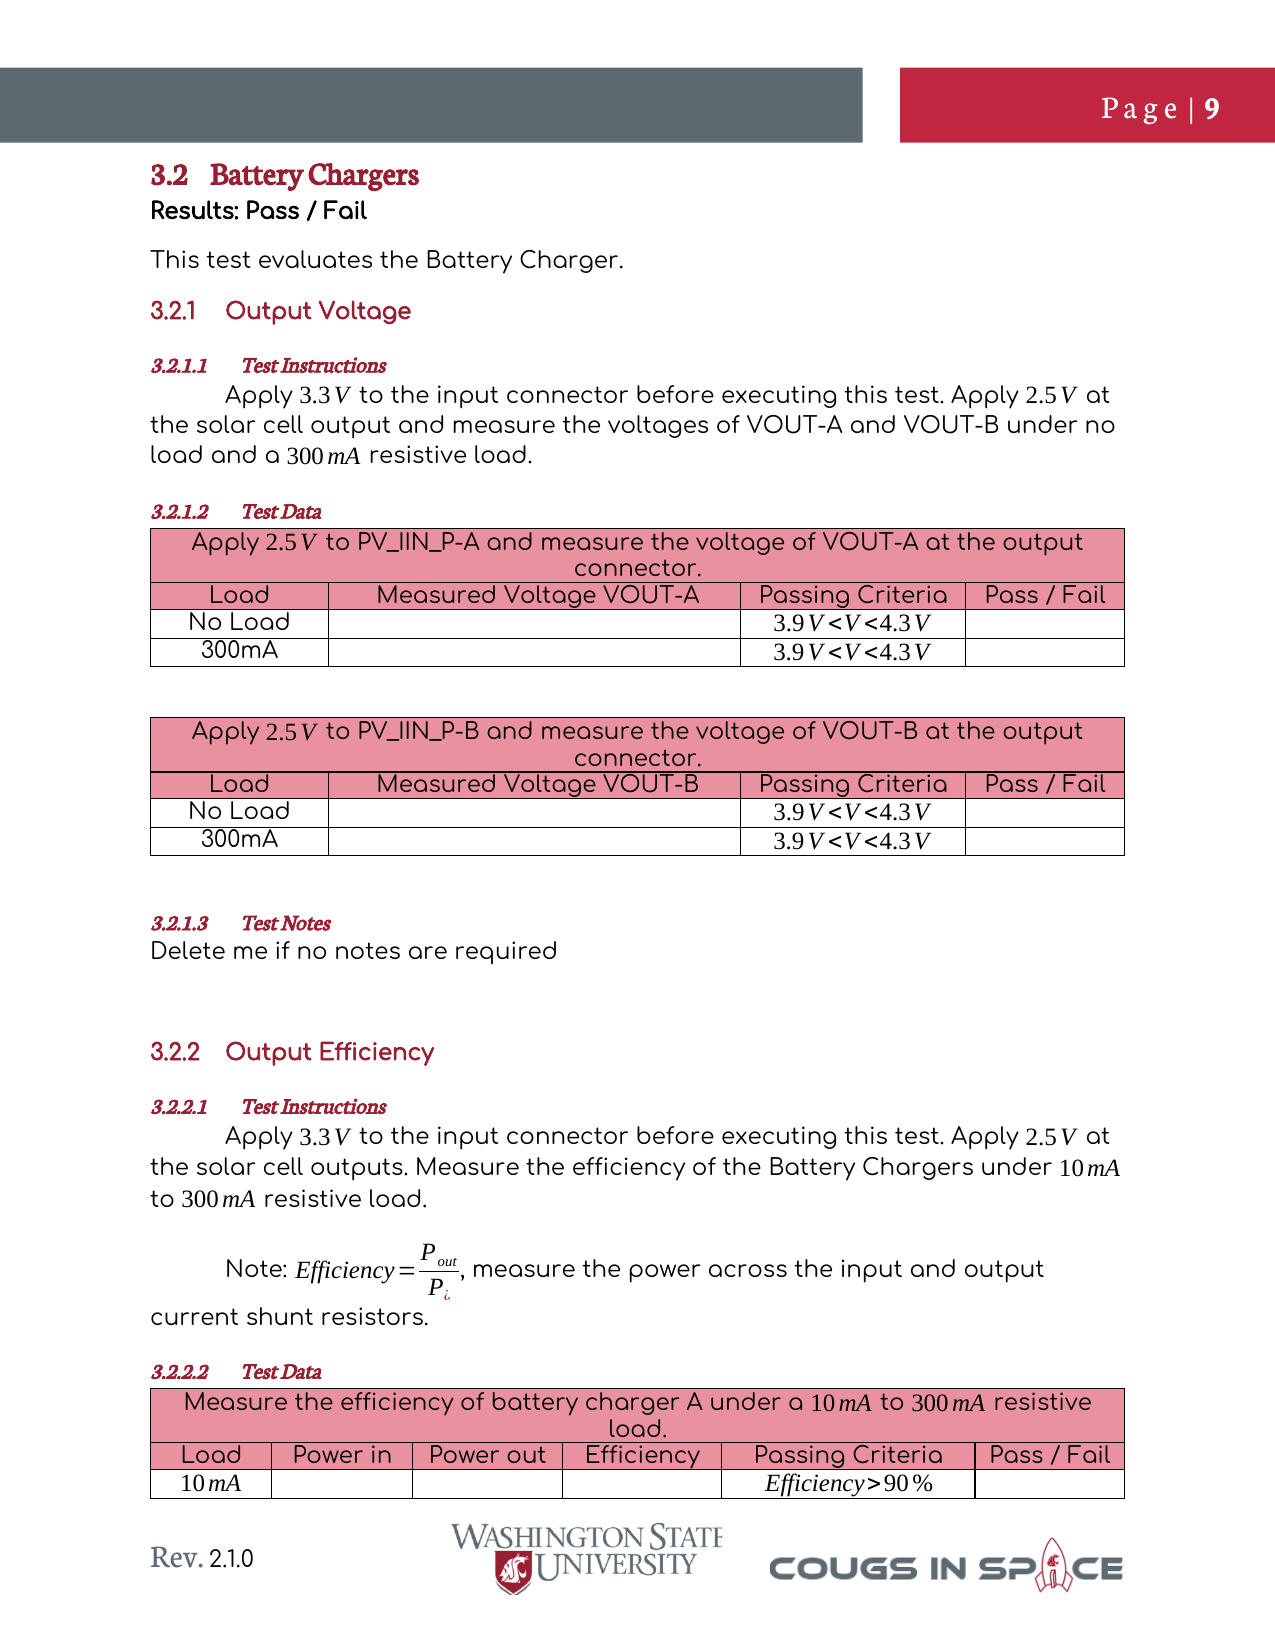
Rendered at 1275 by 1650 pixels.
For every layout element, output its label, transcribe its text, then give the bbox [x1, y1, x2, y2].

table_cell [741, 799, 965, 827]
table_cell No Load [151, 610, 328, 637]
table_cell Pass / Fail [976, 1443, 1124, 1469]
subtitle Output Efficiency [150, 1040, 1125, 1065]
text Apply to the input connector before executing this test. Apply at the solar cell outputs. Measure the efficiency of the Battery Chargers under to resistive load. [150, 1123, 1125, 1213]
table_cell [741, 639, 965, 666]
table_cell [722, 1470, 974, 1497]
table_cell Passing Criteria [741, 773, 965, 798]
table_cell [966, 639, 1124, 666]
subtitle Test Instructions [150, 1090, 1125, 1119]
table_cell 300mA [151, 828, 328, 855]
table_cell Efficiency [563, 1443, 721, 1469]
subtitle Battery Chargers [150, 150, 1125, 192]
table_cell Pass / Fail [966, 583, 1124, 609]
subtitle Output Voltage [150, 299, 1125, 324]
table_cell Power in [272, 1443, 412, 1469]
table_cell [329, 799, 740, 827]
table_cell Power out [413, 1443, 562, 1469]
table_cell [413, 1470, 562, 1497]
table_cell [329, 639, 740, 666]
table_cell [966, 828, 1124, 855]
subtitle Test Notes [150, 906, 1125, 935]
picture [769, 1537, 1123, 1594]
text This test evaluates the Battery Charger. [150, 248, 1125, 274]
text Apply to the input connector before executing this test. Apply at the solar cell output and measure the voltages of VOUT-A and VOUT-B under no load and a resistive load. [150, 382, 1125, 470]
table_header Measure the efficiency of battery charger A under a to resistive load. [151, 1389, 1124, 1442]
table_cell Passing Criteria [722, 1443, 974, 1469]
table_cell Measured Voltage VOUT-A [329, 583, 740, 609]
table_cell Load [151, 1443, 271, 1469]
table_cell Measured Voltage VOUT-B [329, 773, 740, 798]
text Delete me if no notes are required [150, 939, 1125, 965]
text Note: , measure the power across the input and output current shunt resistors. [150, 1238, 1125, 1330]
table_header Apply to PV_IIN_P-B and measure the voltage of VOUT-B at the output connector. [151, 718, 1124, 771]
subtitle Test Data [150, 1355, 1125, 1384]
table_cell [329, 610, 740, 637]
table_cell [976, 1470, 1124, 1497]
table_cell [329, 828, 740, 855]
table_cell [741, 828, 965, 855]
table_cell [563, 1470, 721, 1497]
table_cell [272, 1470, 412, 1497]
table_cell No Load [151, 799, 328, 827]
table_cell [741, 610, 965, 637]
table_cell Load [151, 583, 328, 609]
table_header Apply to PV_IIN_P-A and measure the voltage of VOUT-A at the output connector. [151, 529, 1124, 582]
table_cell [151, 1470, 271, 1497]
table_cell Load [151, 773, 328, 798]
table_cell Pass / Fail [966, 773, 1124, 798]
table_cell Passing Criteria [741, 583, 965, 609]
table_cell 300mA [151, 639, 328, 666]
picture [450, 1522, 723, 1595]
table_cell [966, 610, 1124, 637]
text Results: Pass / Fail [150, 198, 1125, 224]
subtitle Test Data [150, 495, 1125, 524]
subtitle Test Instructions [150, 349, 1125, 378]
table_cell [966, 799, 1124, 827]
